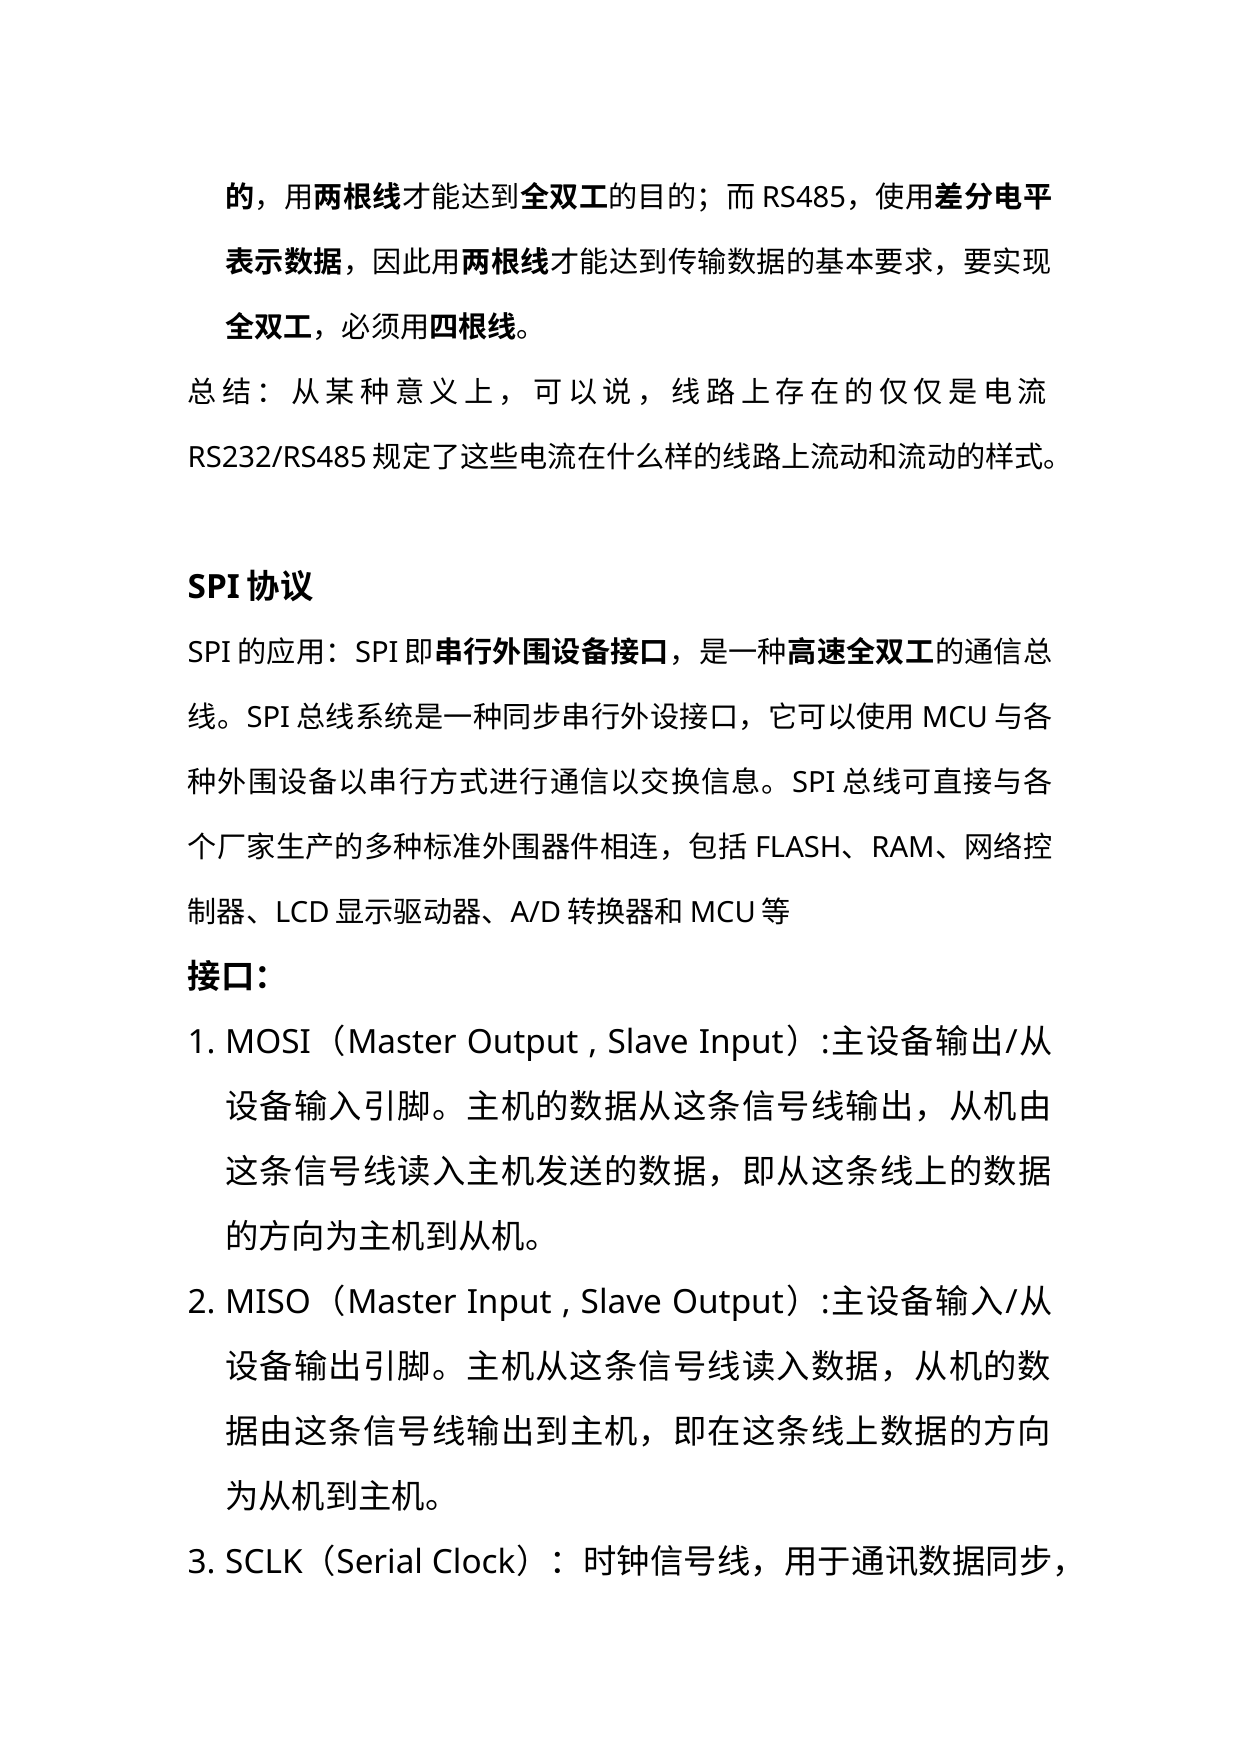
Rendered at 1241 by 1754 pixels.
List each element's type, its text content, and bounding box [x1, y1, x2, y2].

text 总结：从某种意义上，可以说，线路上存在的仅仅是电流，RS232/RS485规定了这些电流在什么样的线路上流动和流动的样式。 [187, 357, 1053, 487]
text SPI协议 [187, 552, 1053, 617]
text SPI的应用：SPI即串行外围设备接口，是一种高速全双工的通信总线。SPI总线系统是一种同步串行外设接口，它可以使用MCU与各种外围设备以串行方式进行通信以交换信息。SPI总线可直接与各个厂家生产的多种标准外围器件相连，包括FLASH、RAM、网络控制器、LCD显示驱动器、A/D转换器和MCU等 [187, 617, 1053, 942]
list MISO（Master Input , Slave Output）:主设备输入/从设备输出引脚。主机从这条信号线读入数据，从机的数据由这条信号线输出到主机，即在这条线上数据的方向为从机到主机。 [187, 1267, 1053, 1527]
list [187, 162, 1053, 357]
text 接口： [187, 942, 1053, 1007]
list MOSI（Master Output , Slave Input）:主设备输出/从设备输入引脚。主机的数据从这条信号线输出，从机由这条信号线读入主机发送的数据，即从这条线上的数据的方向为主机到从机。 [187, 1007, 1053, 1267]
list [187, 1527, 1053, 1592]
